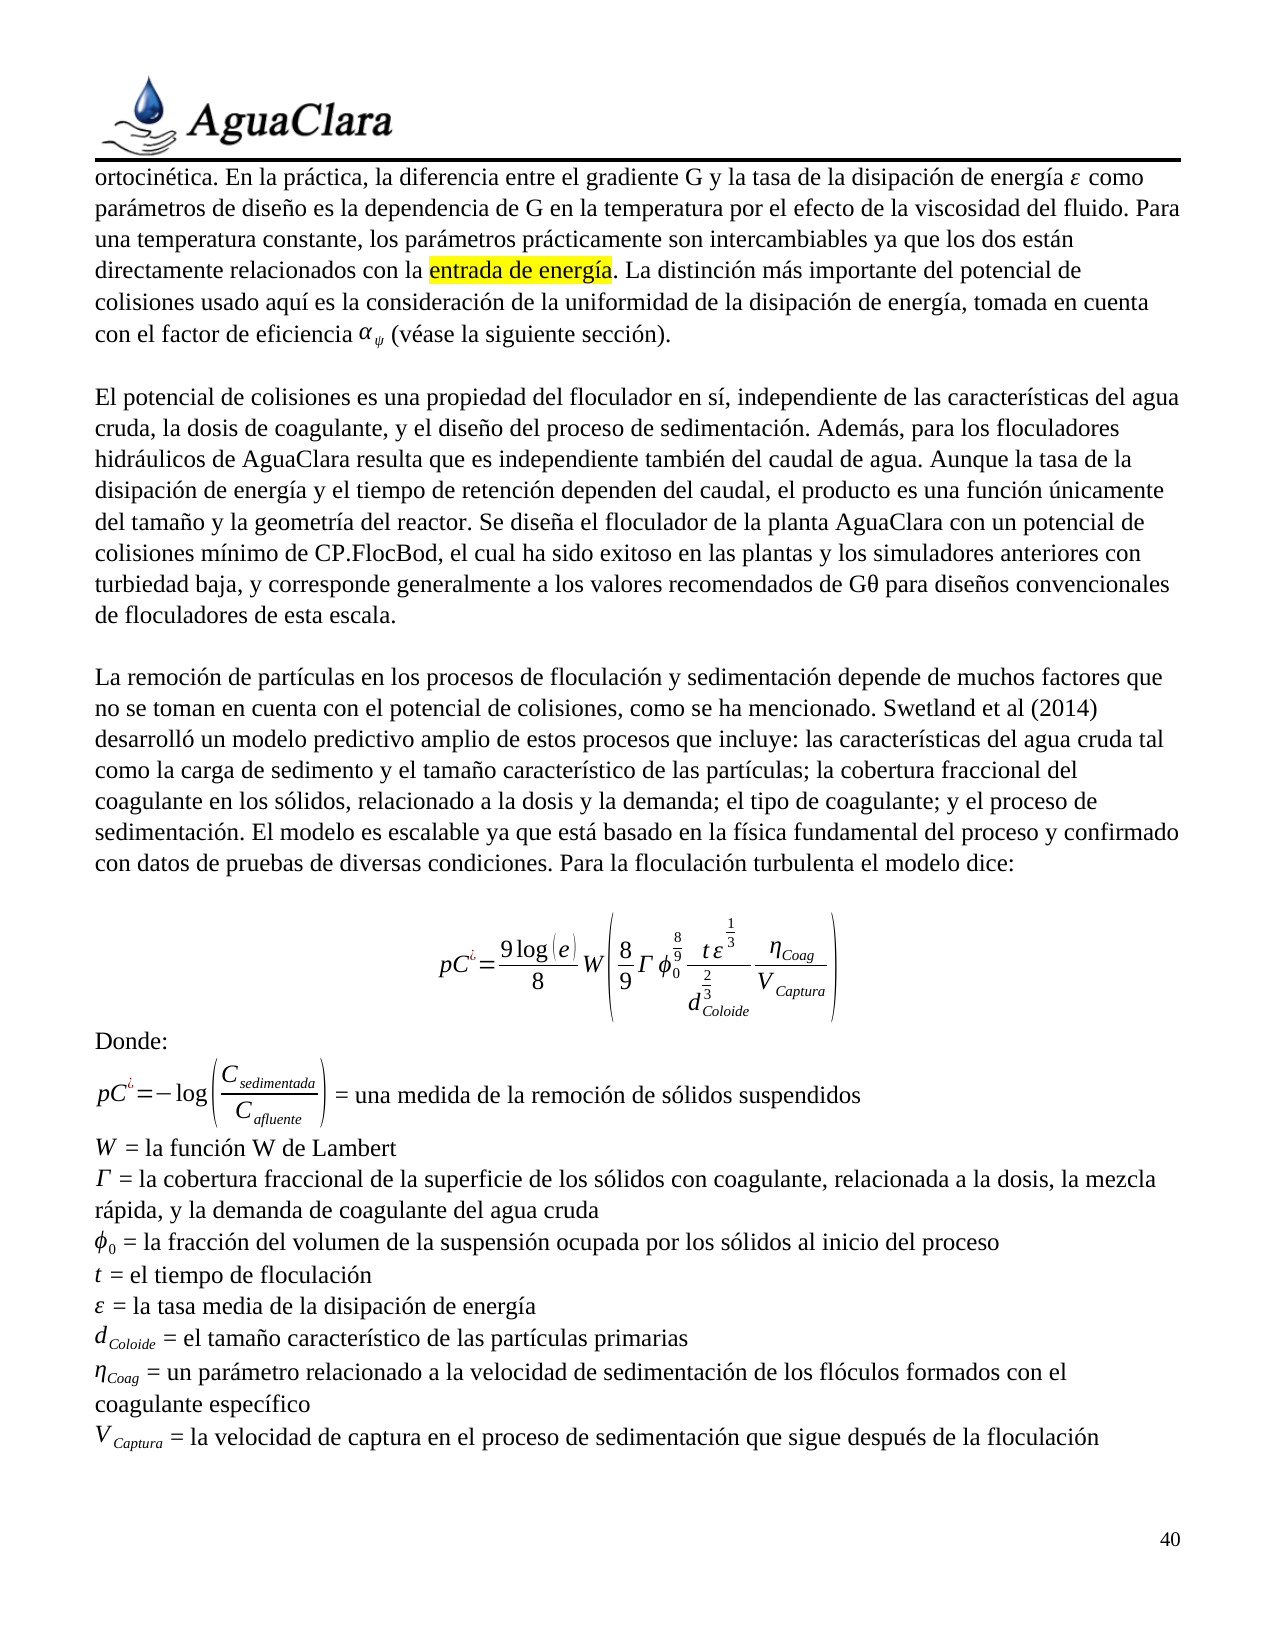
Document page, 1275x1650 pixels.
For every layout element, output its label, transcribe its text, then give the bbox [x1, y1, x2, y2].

text = el tiempo de floculación [94, 1260, 1181, 1289]
text La remoción de partículas en los procesos de floculación y sedimentación depende de muchos factores que no se toman en cuenta con el potencial de colisiones, como se ha mencionado. Swetland et al (2014) desarrolló un modelo predictivo amplio de estos procesos que incluye: las características del agua cruda tal como la carga de sedimento y el tamaño característico de las partículas; la cobertura fraccional del coagulante en los sólidos, relacionado a la dosis y la demanda; el tipo de coagulante; y el proceso de sedimentación. El modelo es escalable ya que está basado en la física fundamental del proceso y confirmado con datos de pruebas de diversas condiciones. Para la floculación turbulenta el modelo dice: [94, 662, 1181, 877]
picture [94, 75, 412, 158]
text = la tasa media de la disipación de energía [94, 1291, 1181, 1320]
text = el tamaño característico de las partículas primarias [94, 1322, 1181, 1353]
text = la fracción del volumen de la suspensión ocupada por los sólidos al inicio del proceso [94, 1226, 1181, 1258]
text = una medida de la remoción de sólidos suspendidos [94, 1057, 1181, 1131]
text = la cobertura fraccional de la superficie de los sólidos con coagulante, relacionada a la dosis, la mezcla rápida, y la demanda de coagulante del agua cruda [94, 1164, 1181, 1224]
text = la función W de Lambert [94, 1133, 1181, 1162]
text = un parámetro relacionado a la velocidad de sedimentación de los flóculos formados con el coagulante específico [94, 1356, 1181, 1418]
text El potencial de colisiones es una propiedad del floculador en sí, independiente de las características del agua cruda, la dosis de coagulante, y el diseño del proceso de sedimentación. Además, para los floculadores hidráulicos de AguaClara resulta que es independiente también del caudal de agua. Aunque la tasa de la disipación de energía y el tiempo de retención dependen del caudal, el producto es una función únicamente del tamaño y la geometría del reactor. Se diseña el floculador de la planta AguaClara con un potencial de colisiones mínimo de CP.FlocBod, el cual ha sido exitoso en las plantas y los simuladores anteriores con turbiedad baja, y corresponde generalmente a los valores recomendados de Gθ para diseños convencionales de floculadores de esta escala. [94, 382, 1181, 628]
text Donde: [94, 1026, 1181, 1055]
text = la velocidad de captura en el proceso de sedimentación que sigue después de la floculación [94, 1420, 1181, 1452]
